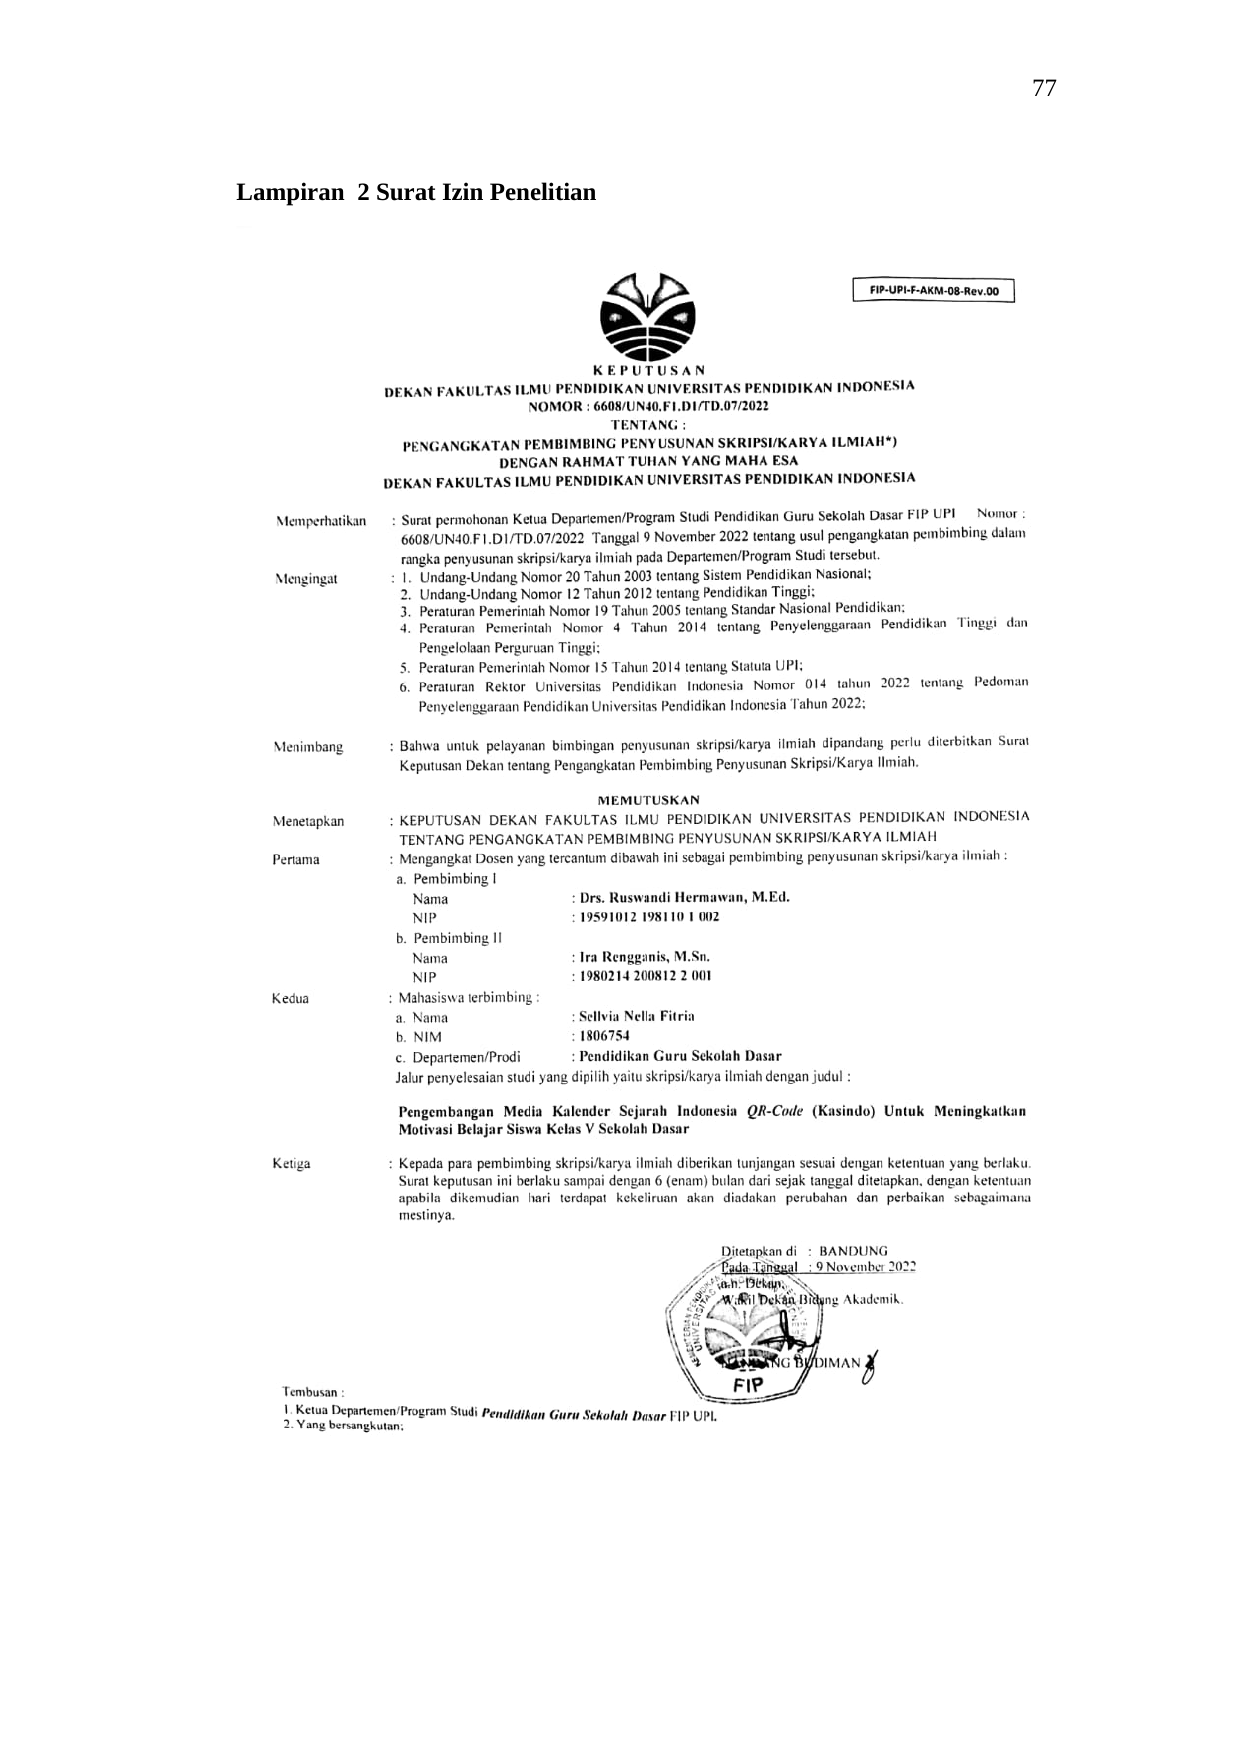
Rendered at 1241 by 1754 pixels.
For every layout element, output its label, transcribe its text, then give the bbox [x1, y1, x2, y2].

picture [236, 226, 1058, 1484]
text Lampiran 2 Surat Izin Penelitian [236, 177, 1063, 206]
